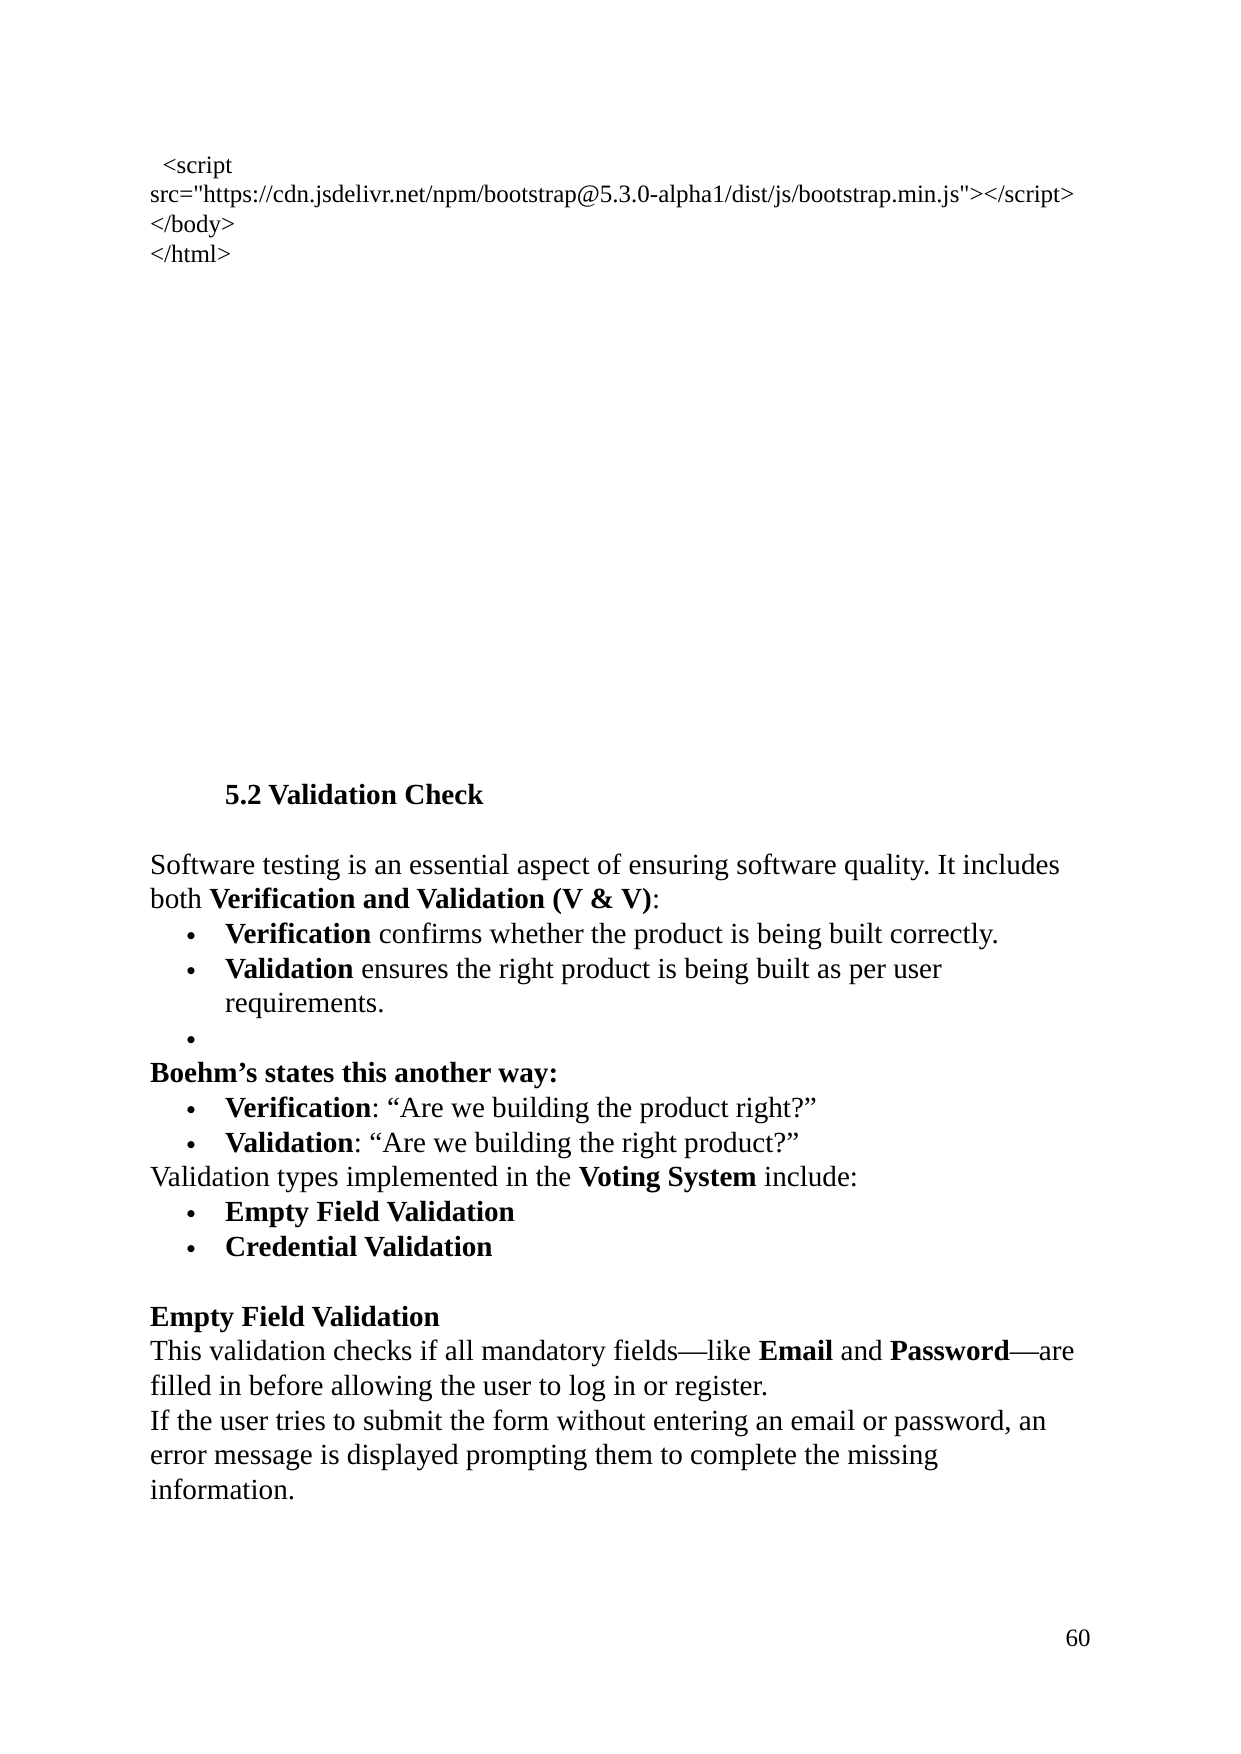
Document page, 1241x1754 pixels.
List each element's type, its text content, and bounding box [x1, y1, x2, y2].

text </body> [150, 209, 1090, 238]
text Validation types implemented in the Voting System include: [150, 1159, 1090, 1193]
list Validation: “Are we building the right product?” [187, 1125, 1090, 1158]
text <script src="https://cdn.jsdelivr.net/npm/bootstrap@5.3.0-alpha1/dist/js/bootstrap.min.js"></script> [150, 150, 1090, 208]
text Boehm’s states this another way: [150, 1055, 1090, 1089]
text 5.2 Validation Check [225, 777, 1090, 811]
text Software testing is an essential aspect of ensuring software quality. It includes both Verification and Validation (V & V): [150, 847, 1090, 915]
text </html> [150, 239, 1090, 268]
list Verification: “Are we building the product right?” [187, 1090, 1090, 1123]
text If the user tries to submit the form without entering an email or password, an error message is displayed prompting them to complete the missing information. [150, 1403, 1090, 1505]
text This validation checks if all mandatory fields—like Email and Password—are filled in before allowing the user to log in or register. [150, 1333, 1090, 1402]
list Verification confirms whether the product is being built correctly. [187, 916, 1090, 950]
list Validation ensures the right product is being built as per user requirements. [187, 951, 1090, 1019]
text Empty Field Validation [150, 1299, 1090, 1332]
list Credential Validation [187, 1229, 1090, 1263]
list Empty Field Validation [187, 1194, 1090, 1228]
